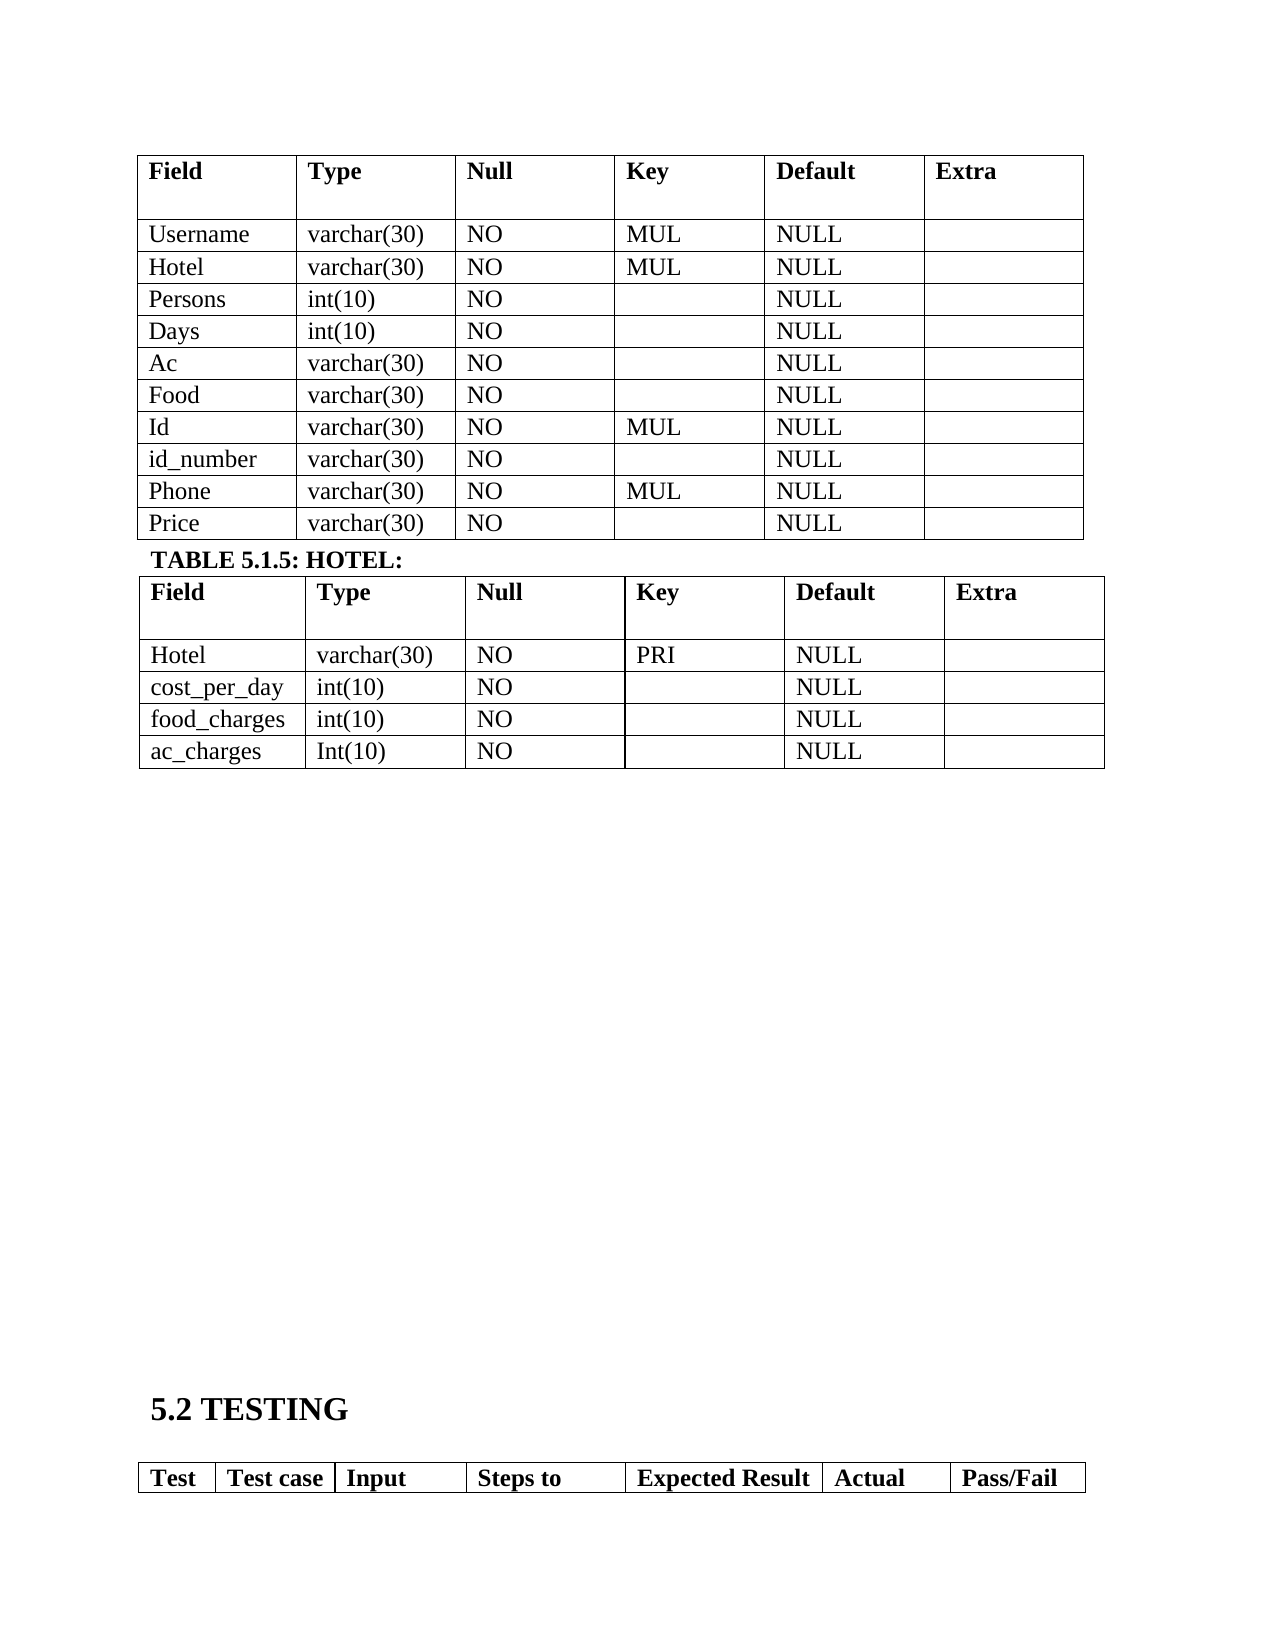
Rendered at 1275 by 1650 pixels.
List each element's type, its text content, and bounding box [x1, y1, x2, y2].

table_header Field [138, 156, 296, 218]
table_cell NULL [765, 252, 924, 283]
table_cell varchar(30) [297, 348, 455, 379]
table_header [467, 1463, 625, 1492]
table_cell [615, 508, 764, 539]
table_cell varchar(30) [306, 640, 465, 671]
table_cell food_charges [140, 704, 305, 735]
table_header Null [466, 577, 624, 639]
table_header Extra [945, 577, 1104, 639]
table_cell NO [456, 316, 614, 347]
table_cell [626, 704, 784, 735]
table_cell Ac [138, 348, 296, 379]
table_cell NO [466, 704, 624, 735]
table_cell PRI [626, 640, 784, 671]
table_cell NULL [765, 284, 924, 315]
table_cell Id [138, 412, 296, 443]
table_cell MUL [615, 220, 764, 251]
table_cell NO [456, 252, 614, 283]
table_cell NULL [765, 220, 924, 251]
table_cell NO [456, 508, 614, 539]
table_cell NULL [785, 736, 944, 767]
table_cell varchar(30) [297, 220, 455, 251]
table_cell int(10) [306, 672, 465, 703]
table_cell int(10) [306, 704, 465, 735]
table_header Pass/Fail [951, 1463, 1085, 1492]
table_cell varchar(30) [297, 252, 455, 283]
table_cell NULL [765, 380, 924, 411]
table_header Default [785, 577, 944, 639]
text 5.2 TESTING [150, 1389, 1125, 1428]
table_cell MUL [615, 476, 764, 507]
table_cell NO [456, 220, 614, 251]
table_cell NO [466, 640, 624, 671]
table_cell Persons [138, 284, 296, 315]
table_cell Food [138, 380, 296, 411]
table_cell varchar(30) [297, 412, 455, 443]
table_cell varchar(30) [297, 476, 455, 507]
table_header Extra [925, 156, 1083, 218]
table_header Null [456, 156, 614, 218]
table_cell NO [456, 412, 614, 443]
table_cell [925, 380, 1083, 411]
table_cell NO [466, 736, 624, 767]
table_cell [615, 284, 764, 315]
table_cell [925, 412, 1083, 443]
table_cell [615, 380, 764, 411]
table_cell [925, 252, 1083, 283]
table_header Default [765, 156, 924, 218]
table_cell [945, 640, 1104, 671]
table_cell [945, 736, 1104, 767]
table_header Key [615, 156, 764, 218]
table_header Key [626, 577, 784, 639]
table_header Test cases No. [139, 1463, 215, 1492]
table_cell NO [456, 380, 614, 411]
table_cell NULL [765, 444, 924, 475]
table_cell MUL [615, 412, 764, 443]
table_cell NO [456, 348, 614, 379]
table_cell NULL [765, 348, 924, 379]
table_cell Int(10) [306, 736, 465, 767]
table_header Expected Result [626, 1463, 822, 1492]
table_cell NO [456, 476, 614, 507]
table_cell [925, 348, 1083, 379]
text TABLE 5.1.5: HOTEL: [150, 212, 1125, 574]
table_cell Username [138, 220, 296, 251]
table_cell NULL [785, 672, 944, 703]
table_cell Price [138, 508, 296, 539]
table_cell NO [466, 672, 624, 703]
table_cell [925, 316, 1083, 347]
table_cell varchar(30) [297, 508, 455, 539]
table_cell int(10) [297, 284, 455, 315]
table_cell [945, 704, 1104, 735]
table_cell [925, 220, 1083, 251]
table_cell Days [138, 316, 296, 347]
table_cell MUL [615, 252, 764, 283]
table_cell Phone [138, 476, 296, 507]
table_cell cost_per_day [140, 672, 305, 703]
table_cell NULL [765, 508, 924, 539]
table_header Input Data [336, 1463, 466, 1492]
table_cell [626, 672, 784, 703]
table_cell NULL [785, 704, 944, 735]
table_cell id_number [138, 444, 296, 475]
table_header Type [306, 577, 465, 639]
table_header Actual Result [823, 1463, 950, 1492]
table_cell int(10) [297, 316, 455, 347]
table_cell Hotel [138, 252, 296, 283]
table_cell [925, 508, 1083, 539]
table_cell [615, 348, 764, 379]
table_cell [615, 444, 764, 475]
table_header Test case [216, 1463, 334, 1492]
table_cell [945, 672, 1104, 703]
table_cell Hotel [140, 640, 305, 671]
table_cell NULL [765, 412, 924, 443]
table_cell NO [456, 444, 614, 475]
table_cell NULL [765, 476, 924, 507]
table_cell ac_charges [140, 736, 305, 767]
table_cell [615, 316, 764, 347]
table_header Type [297, 156, 455, 218]
table_cell NULL [785, 640, 944, 671]
table_cell NULL [765, 316, 924, 347]
table_header Field [140, 577, 305, 639]
table_cell varchar(30) [297, 444, 455, 475]
table_cell [925, 284, 1083, 315]
table_cell [925, 444, 1083, 475]
table_cell NO [456, 284, 614, 315]
table_cell varchar(30) [297, 380, 455, 411]
table_cell [626, 736, 784, 767]
table_cell [925, 476, 1083, 507]
